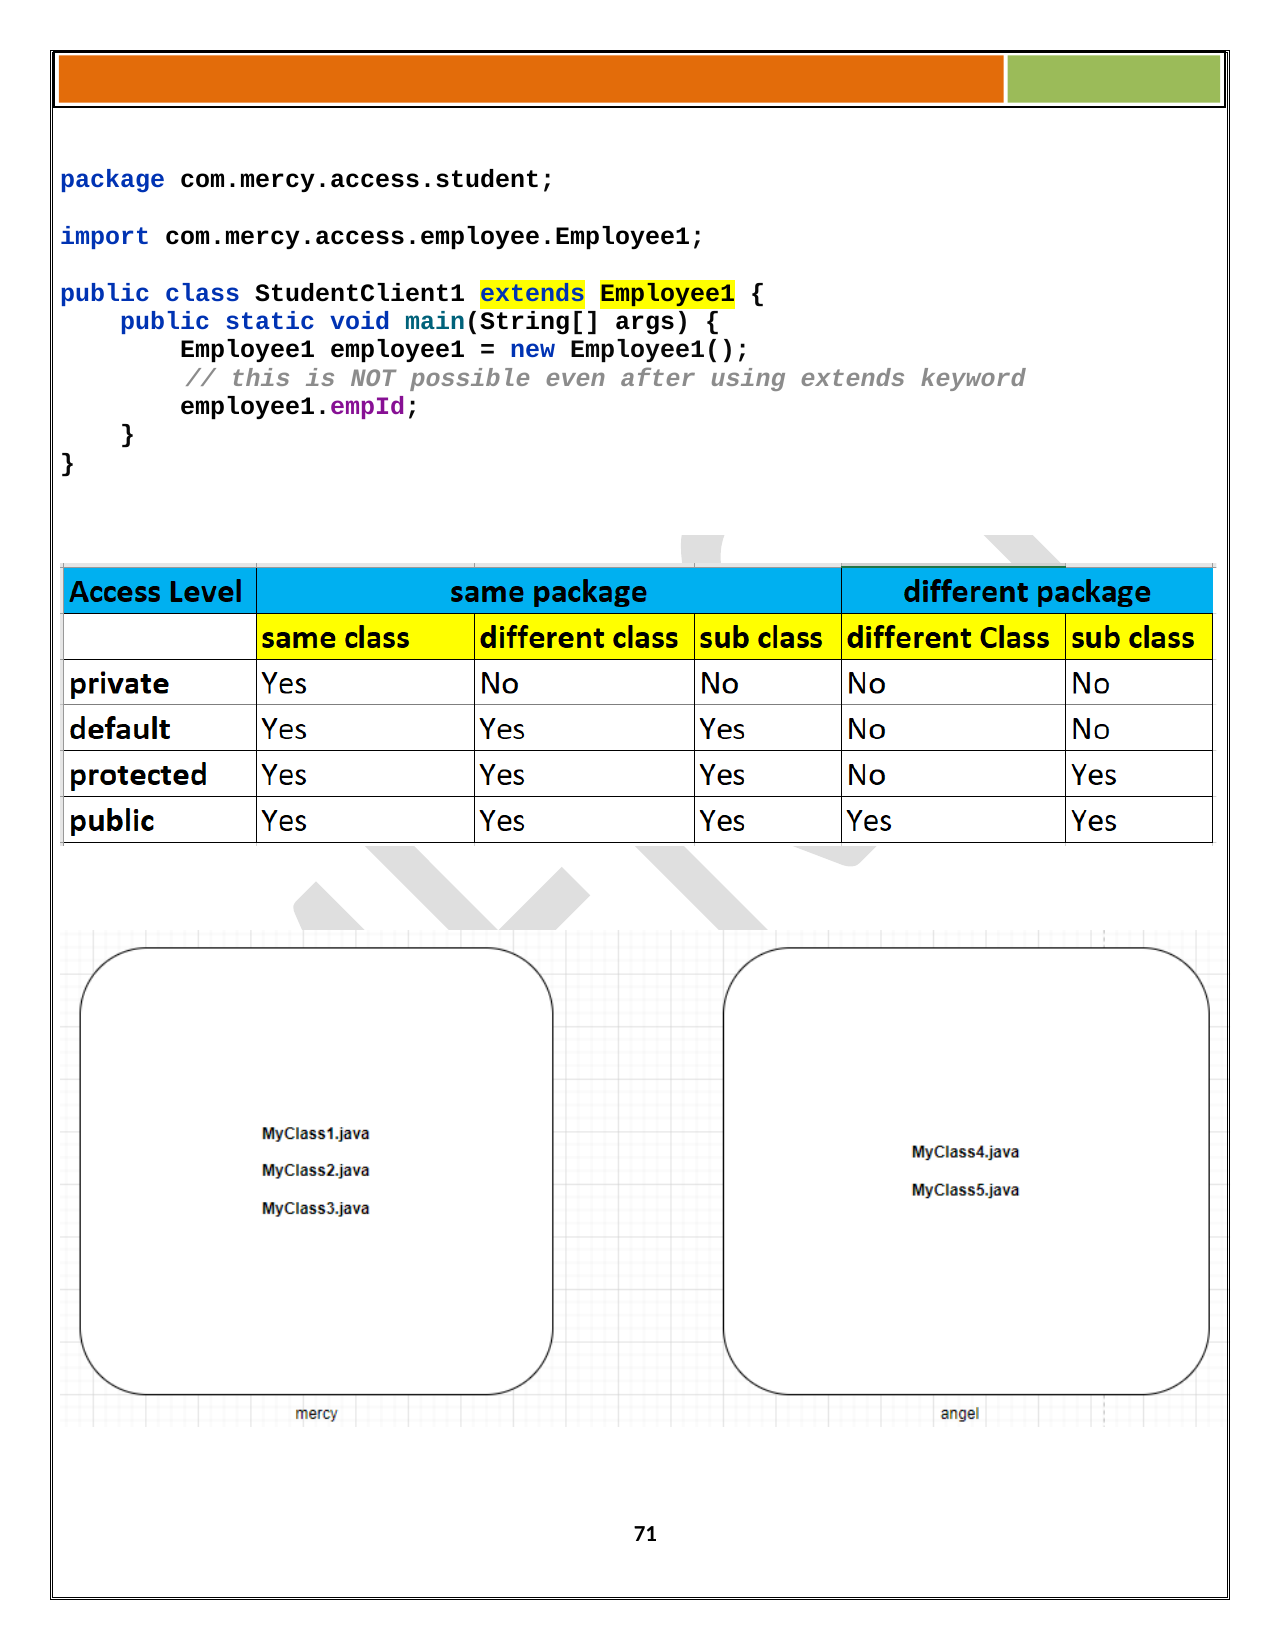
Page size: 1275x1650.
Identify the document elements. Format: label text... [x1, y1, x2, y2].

text package com.mercy.access.student; import com.mercy.access.employee.Employee1; public class StudentClient1 extends Employee1 { public static void main(String[] args) { Employee1 employee1 = new Employee1(); [60, 167, 1227, 365]
picture [60, 563, 1217, 846]
picture [60, 930, 1227, 1427]
text // this is NOT possible even after using extends keyword employee1.empId; } } [60, 365, 1227, 479]
